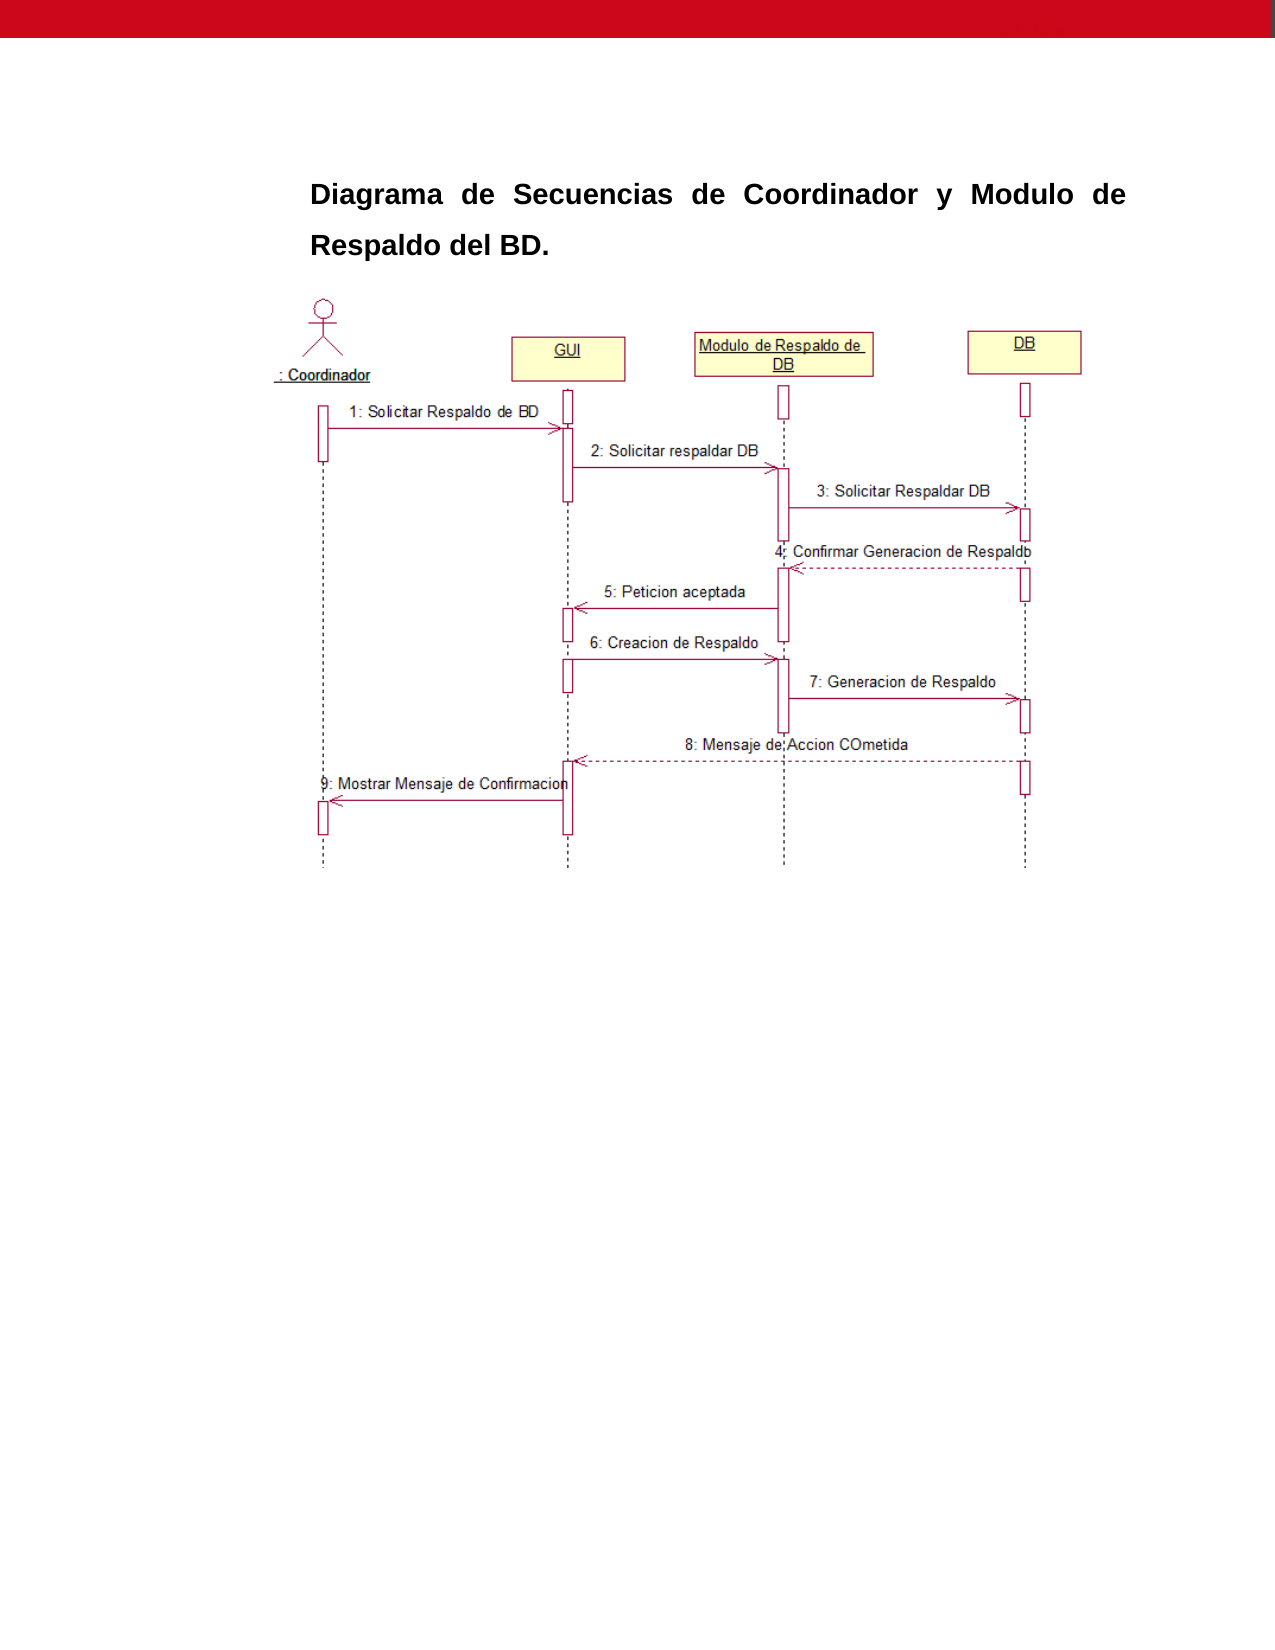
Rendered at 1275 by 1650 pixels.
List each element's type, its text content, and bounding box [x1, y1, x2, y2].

picture [235, 274, 1128, 868]
text Diagrama de Secuencias de Coordinador y Modulo de Respaldo del BD. [310, 177, 1127, 261]
picture [0, 0, 1275, 38]
